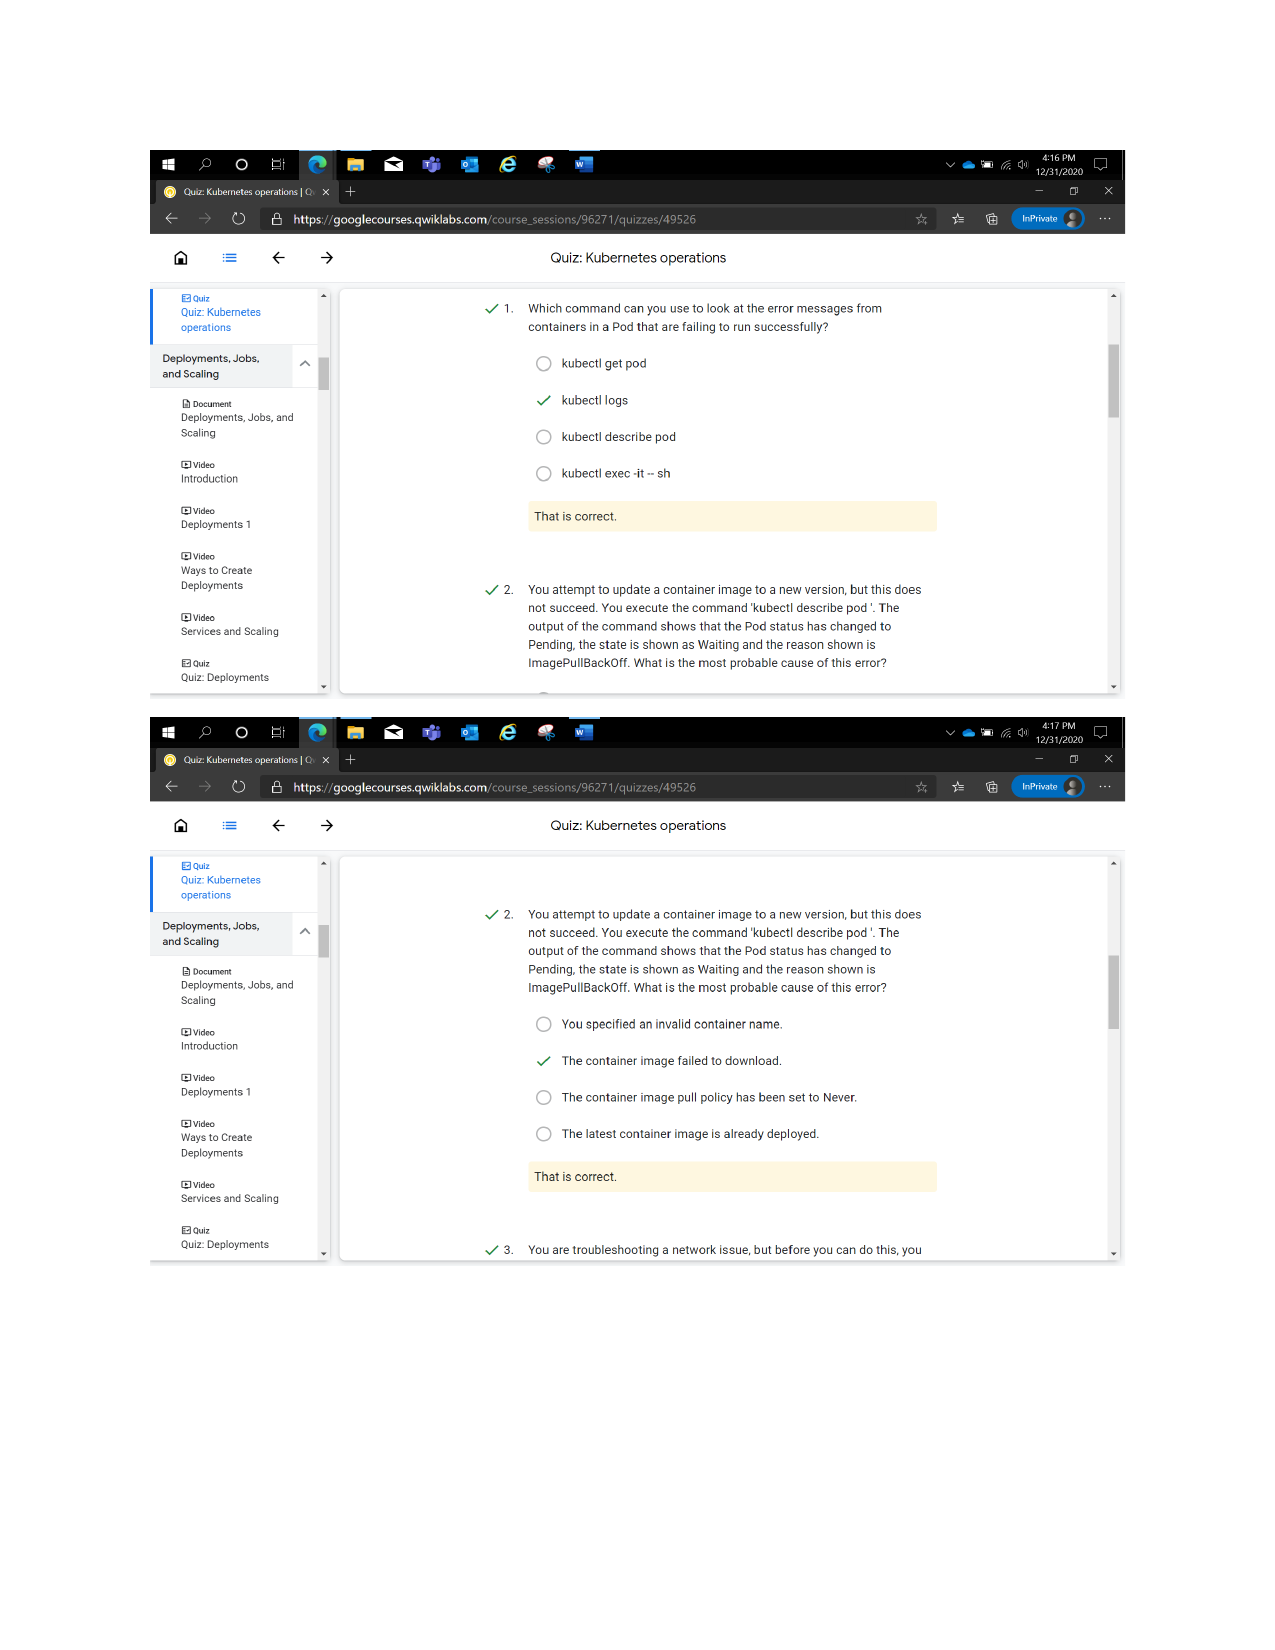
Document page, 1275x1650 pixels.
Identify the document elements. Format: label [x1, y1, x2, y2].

picture [150, 717, 1125, 1266]
picture [150, 150, 1125, 699]
